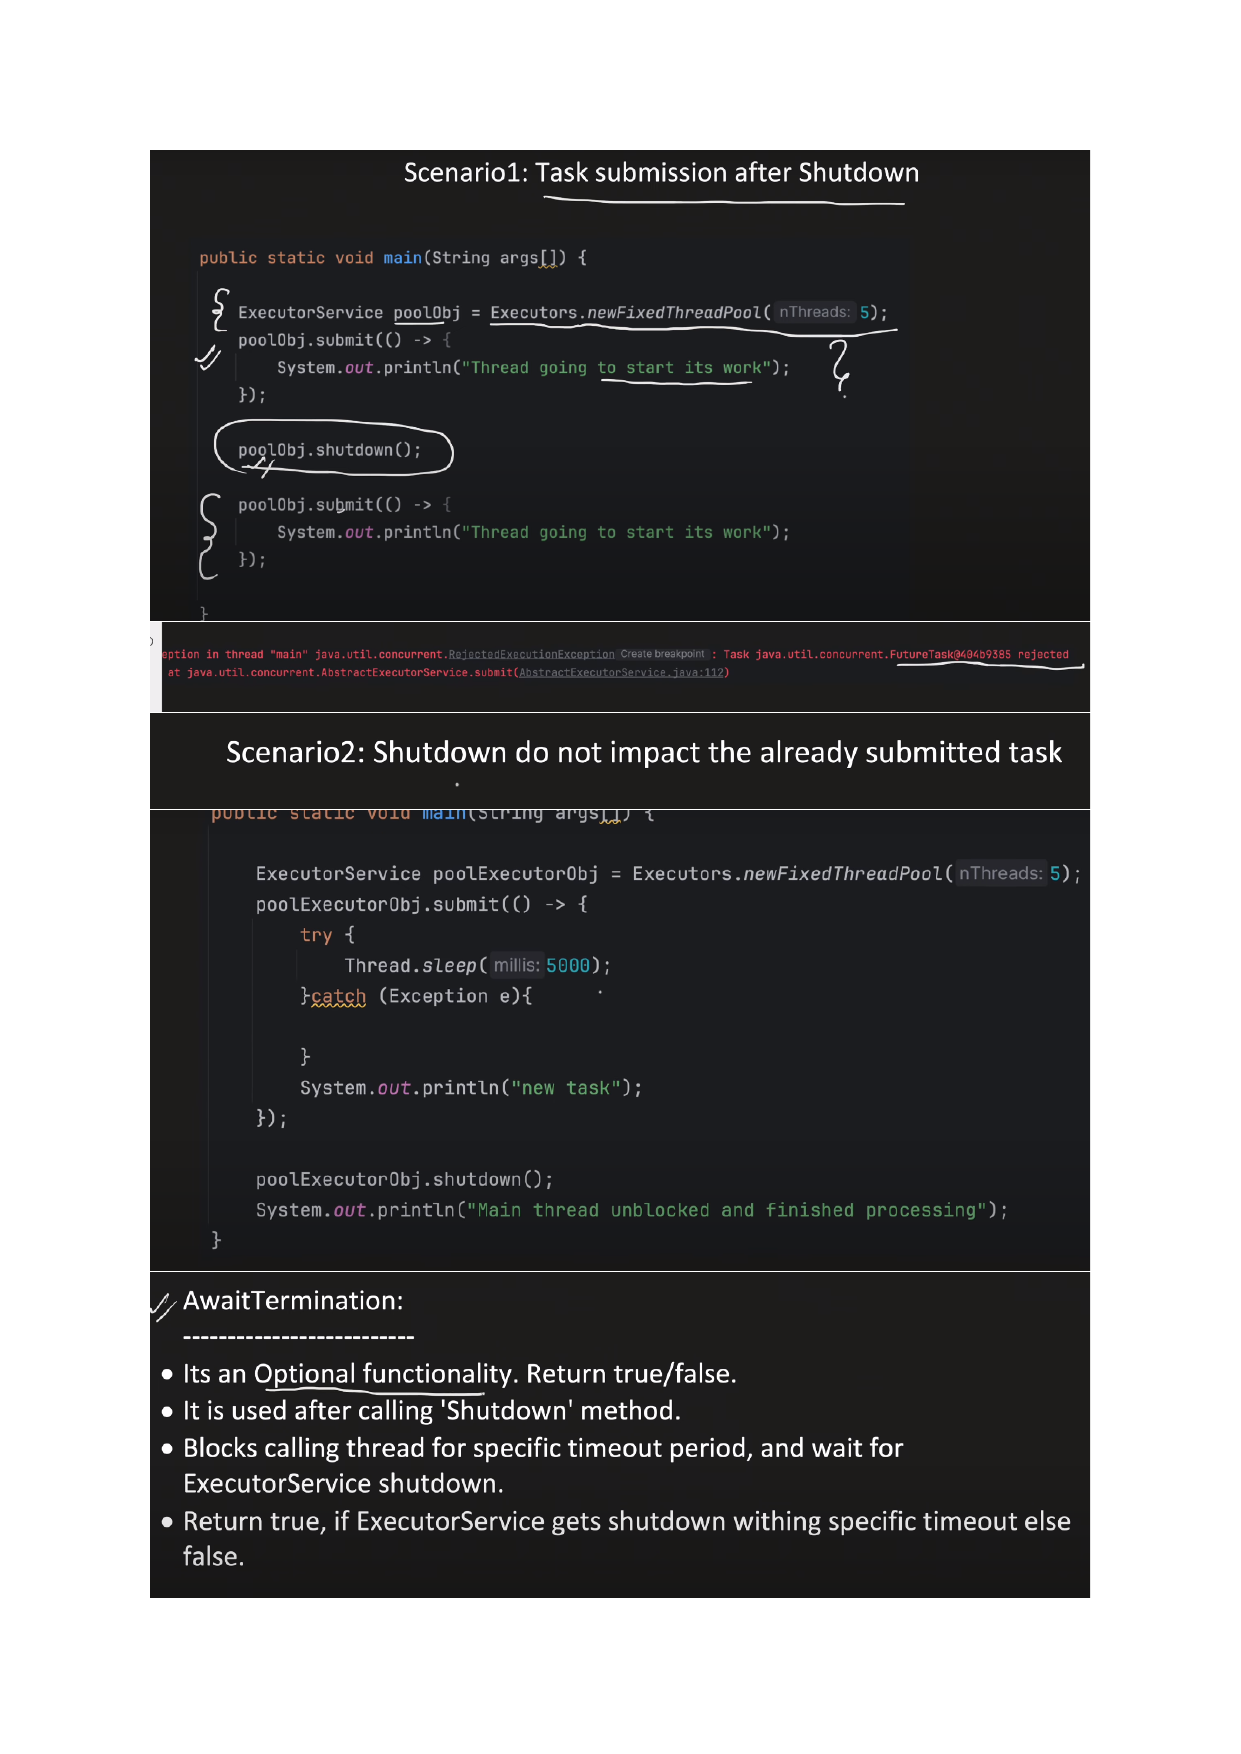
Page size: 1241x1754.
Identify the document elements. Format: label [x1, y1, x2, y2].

picture [150, 150, 1091, 621]
picture [150, 1272, 1091, 1598]
picture [150, 810, 1091, 1271]
picture [150, 622, 1091, 712]
picture [150, 713, 1091, 809]
